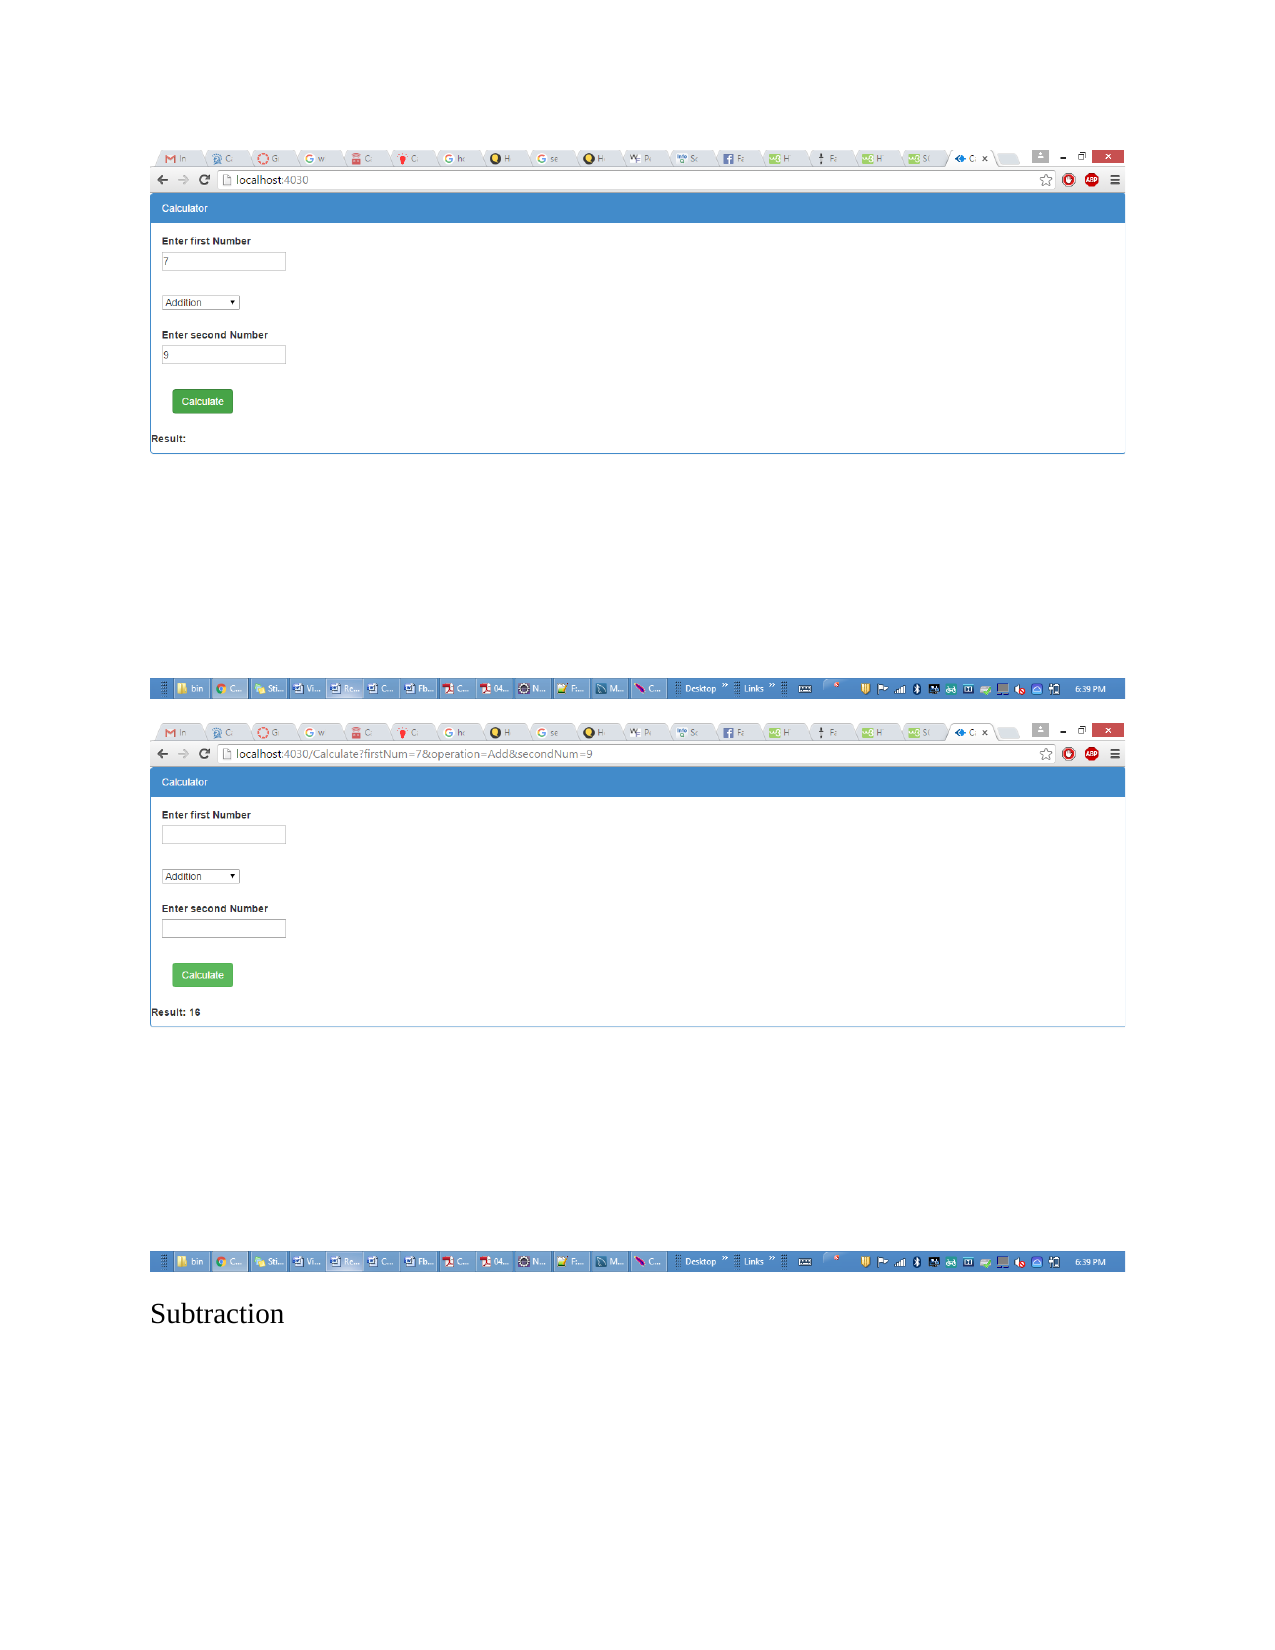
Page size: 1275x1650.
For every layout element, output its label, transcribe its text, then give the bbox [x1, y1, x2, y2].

picture [150, 723, 1125, 1272]
picture [150, 150, 1125, 699]
text Subtraction [150, 1296, 1125, 1330]
